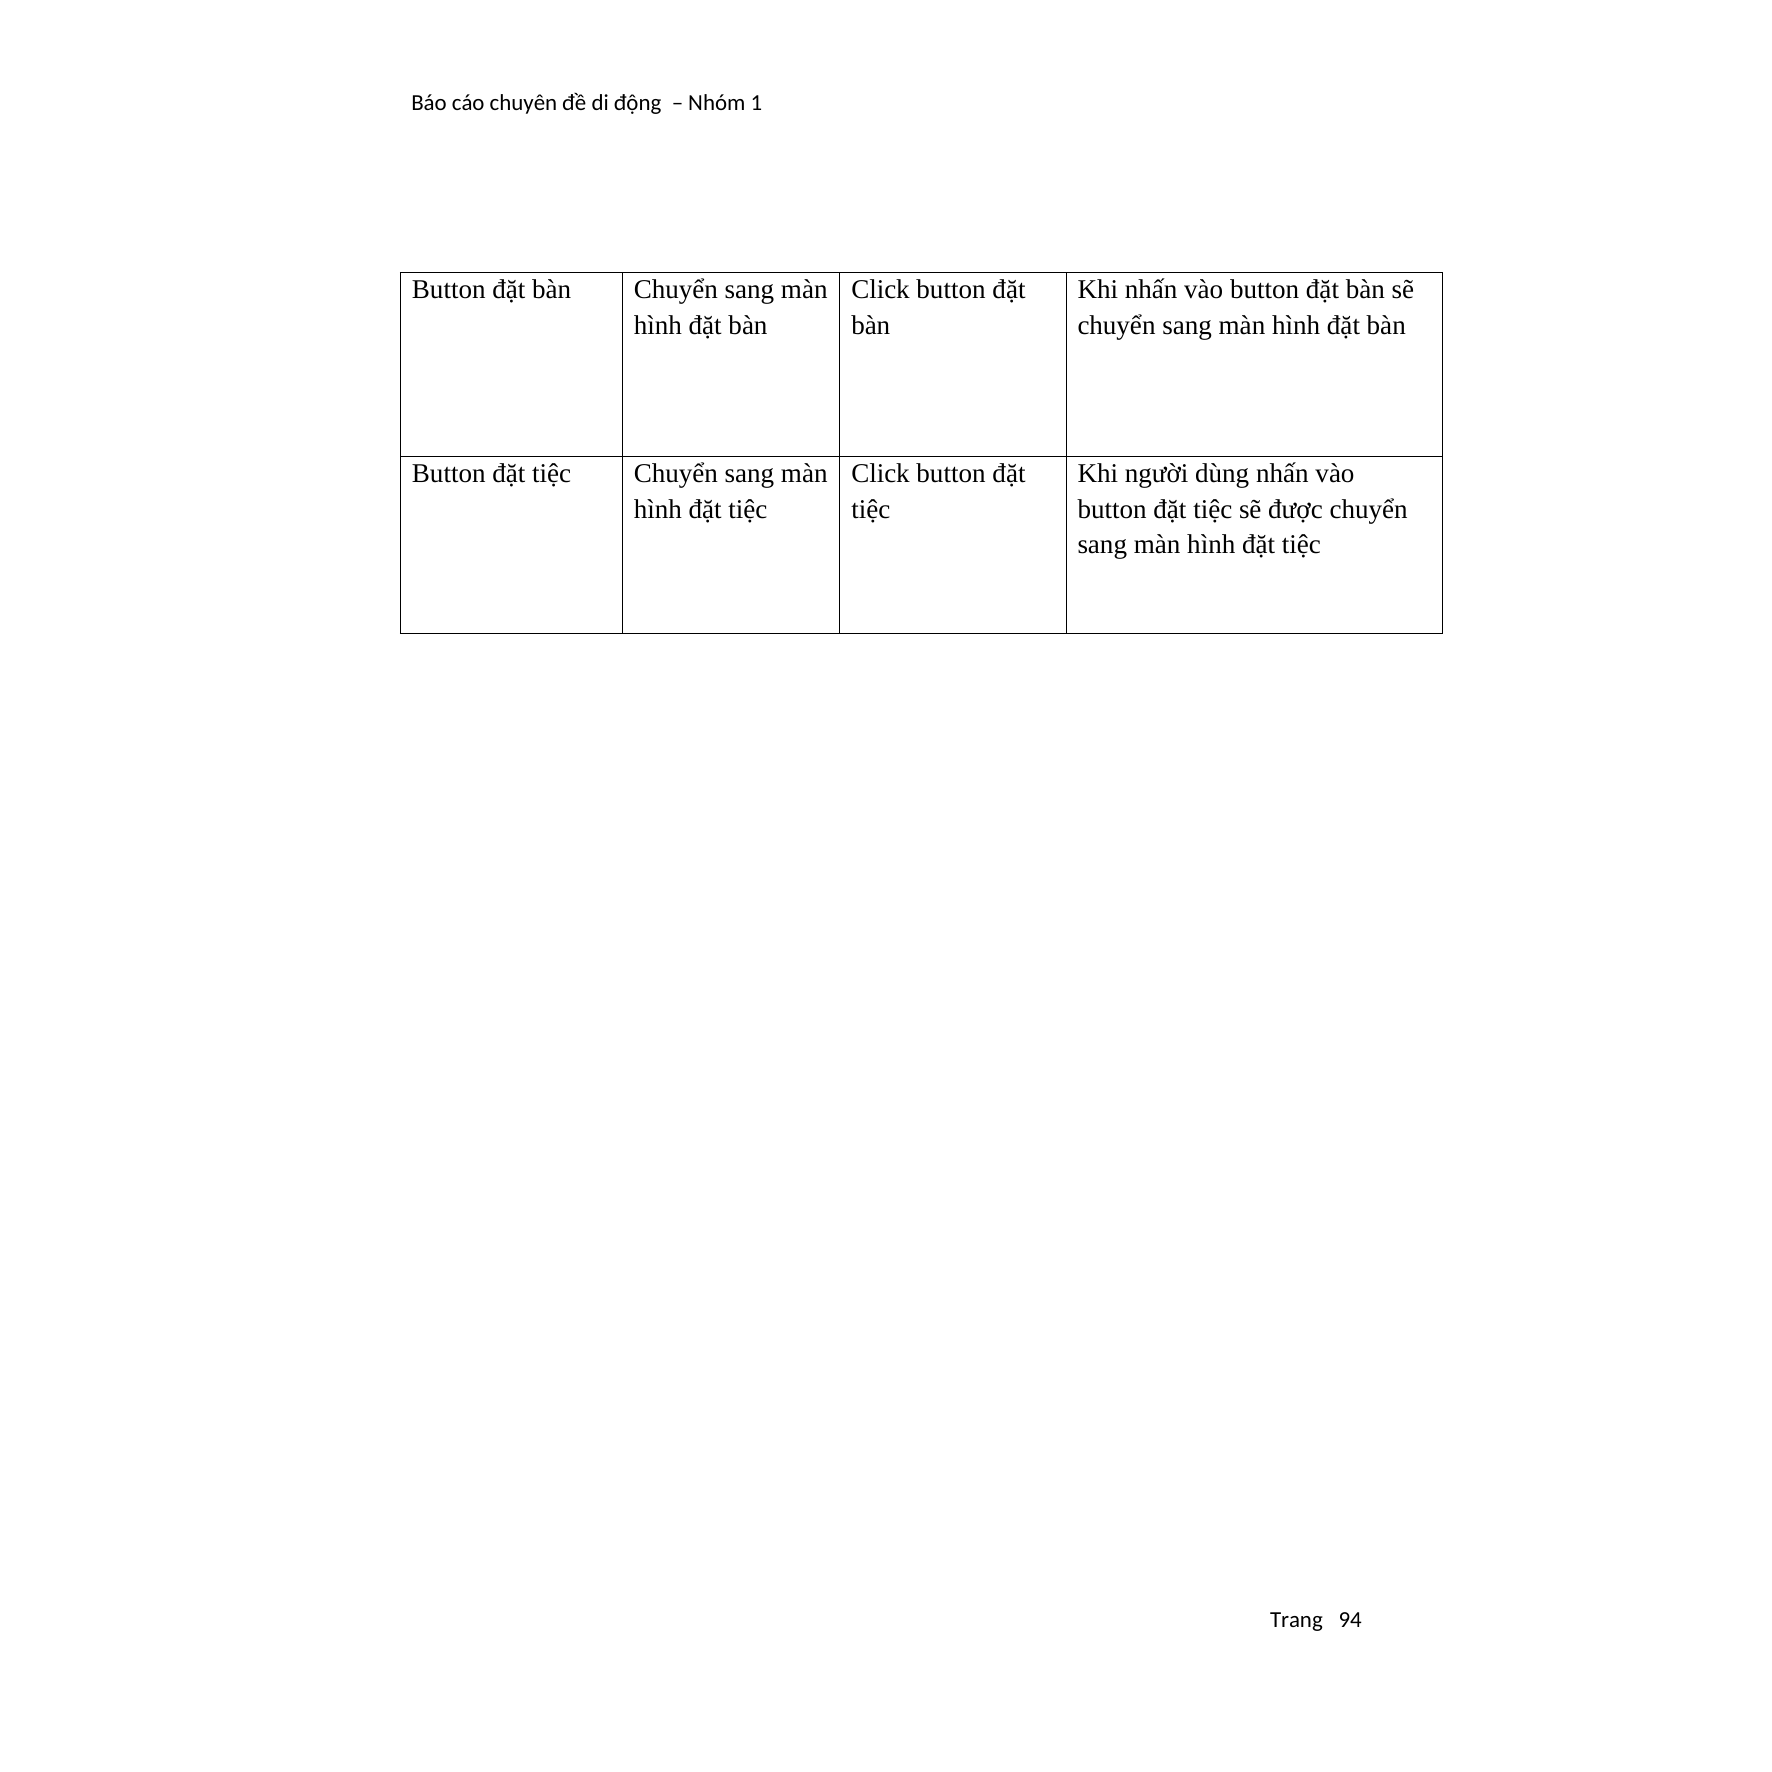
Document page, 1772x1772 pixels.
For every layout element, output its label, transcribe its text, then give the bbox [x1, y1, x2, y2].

table_cell Click button đặt bàn [840, 273, 1066, 456]
table_cell Button đặt tiệc [401, 457, 622, 633]
table_cell Button đặt bàn [401, 273, 622, 456]
table_cell Khi người dùng nhấn vào button đặt tiệc sẽ được chuyển sang màn hình đặt tiệc [1067, 457, 1442, 633]
table_cell Chuyển sang màn hình đặt bàn [623, 273, 839, 456]
table_cell Chuyển sang màn hình đặt tiệc [623, 457, 839, 633]
table_cell Khi nhấn vào button đặt bàn sẽ chuyển sang màn hình đặt bàn [1067, 273, 1442, 456]
table_cell Click button đặt tiệc [840, 457, 1066, 633]
